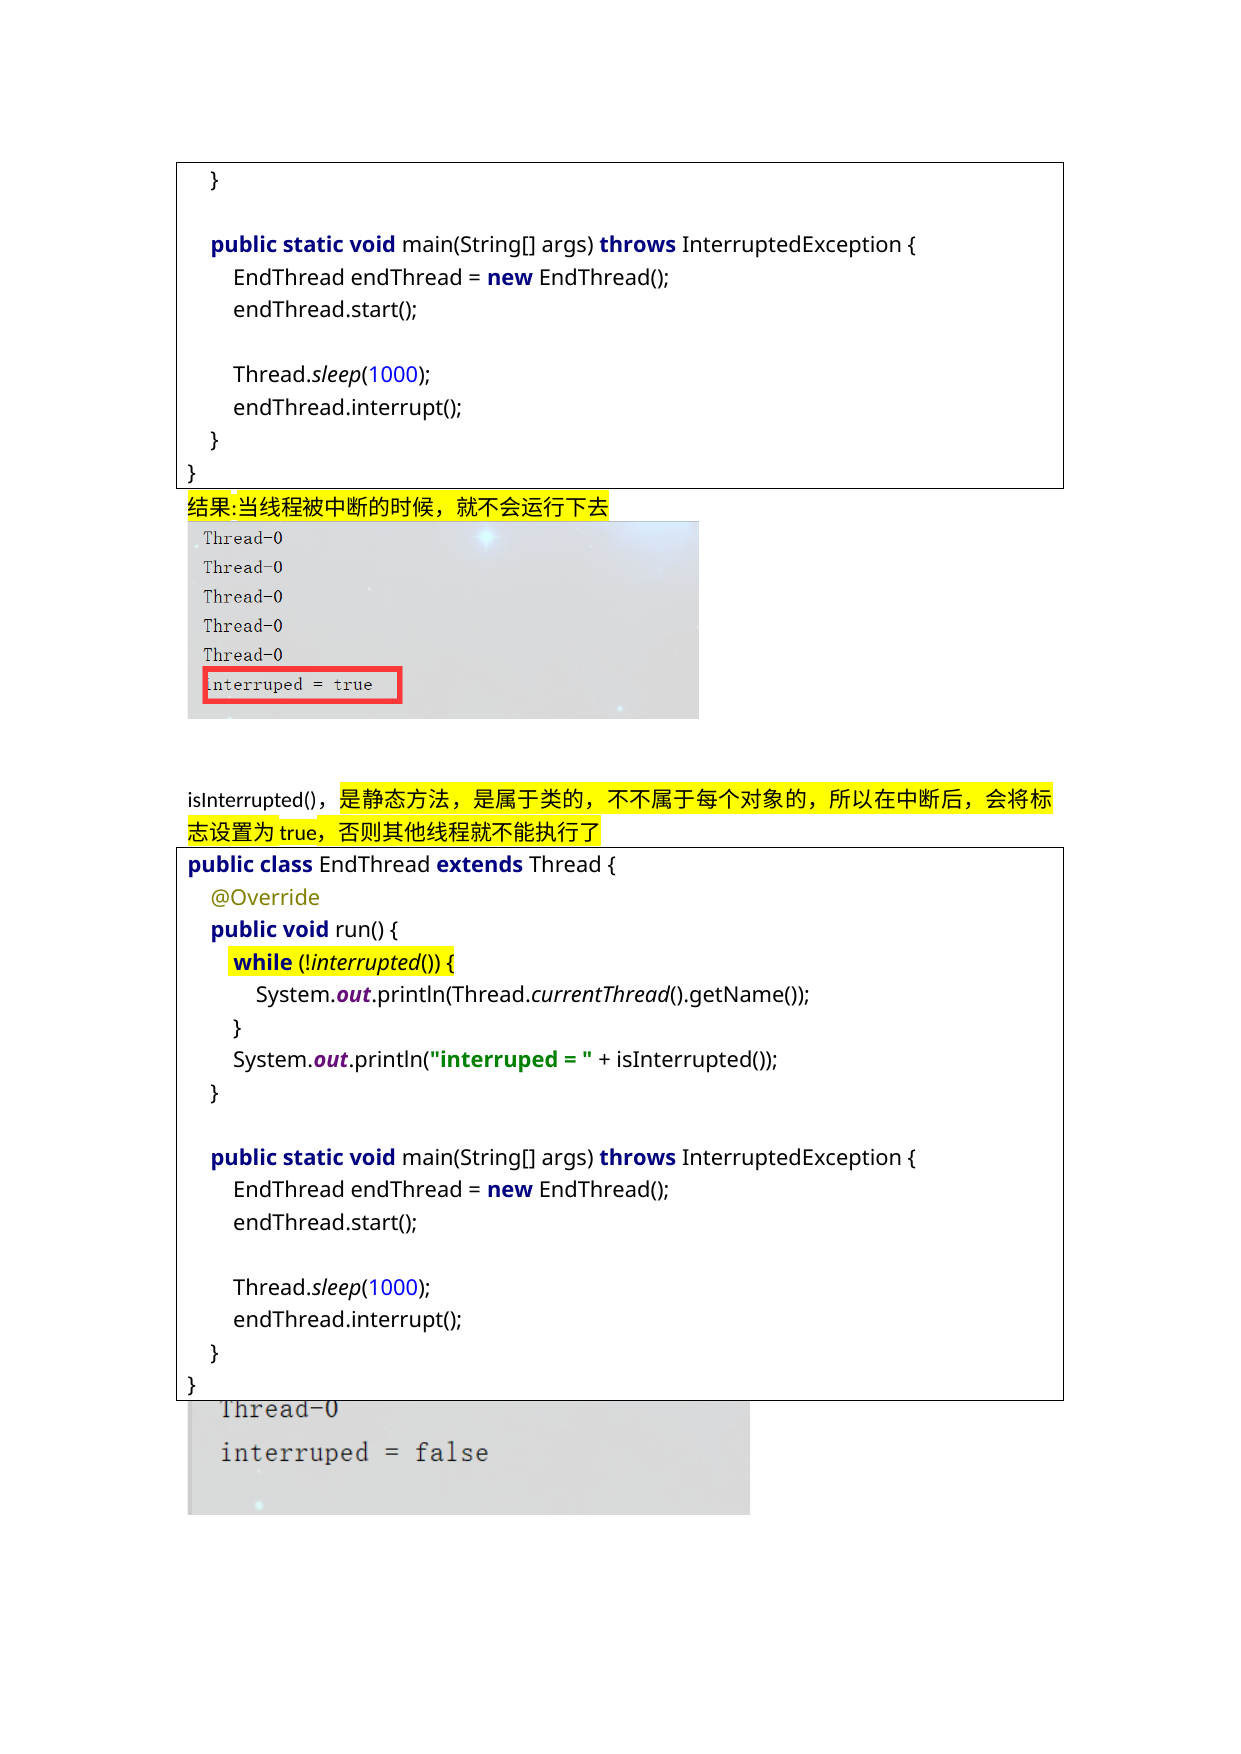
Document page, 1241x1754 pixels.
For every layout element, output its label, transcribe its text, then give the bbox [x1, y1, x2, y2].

text isInterrupted()，是静态方法，是属于类的，不不属于每个对象的，所以在中断后，会将标志设置为true，否则其他线程就不能执行了 [187, 782, 1053, 847]
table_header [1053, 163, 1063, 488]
picture [187, 1401, 750, 1515]
text 结果:当线程被中断的时候，就不会运行下去 [187, 489, 1053, 522]
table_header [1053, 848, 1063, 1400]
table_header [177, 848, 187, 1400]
picture [187, 521, 699, 719]
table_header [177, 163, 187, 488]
